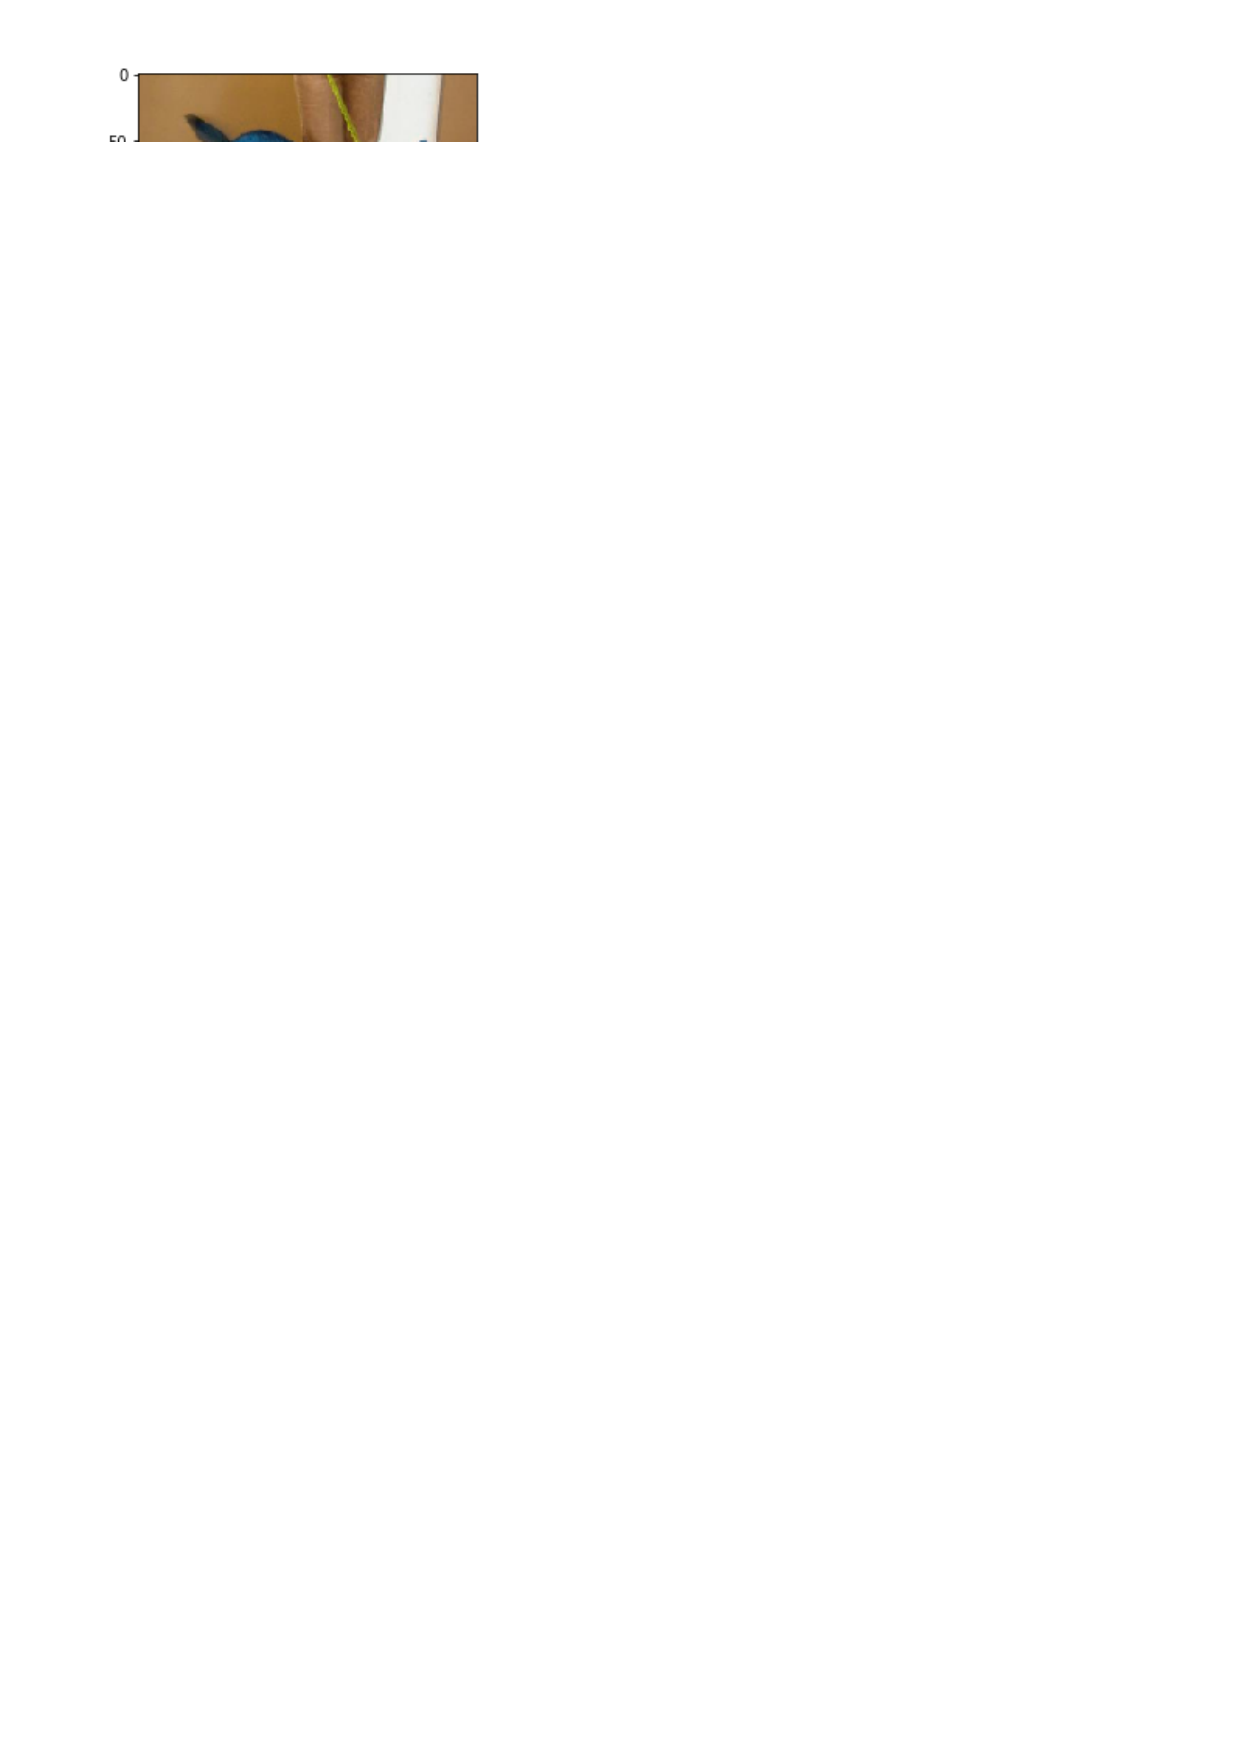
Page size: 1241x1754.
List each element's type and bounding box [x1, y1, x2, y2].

picture [87, 58, 494, 142]
